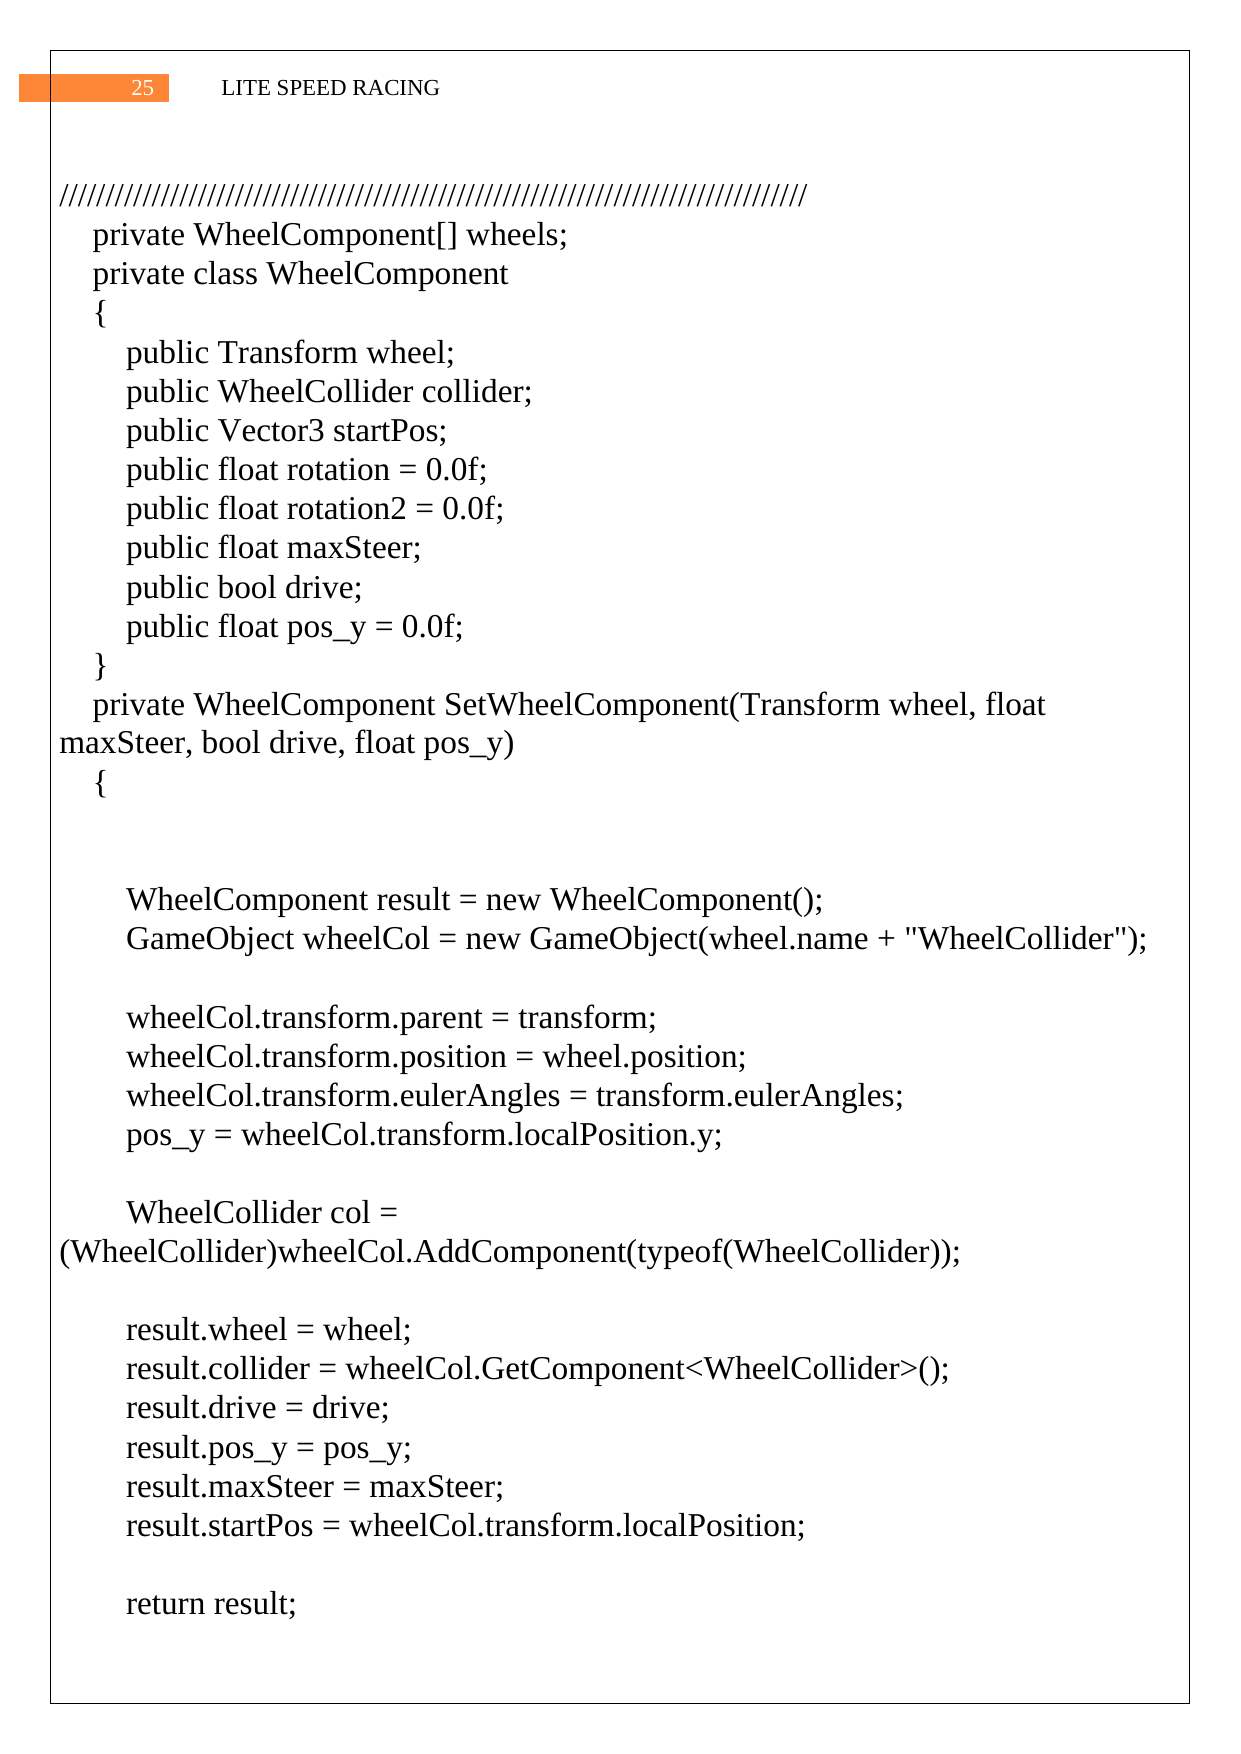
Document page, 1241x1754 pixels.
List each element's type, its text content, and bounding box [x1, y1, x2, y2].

text wheelCol.transform.position = wheel.position; [59, 1036, 1181, 1074]
text result.maxSteer = maxSteer; [59, 1466, 1181, 1504]
text private WheelComponent SetWheelComponent(Transform wheel, float maxSteer, bool drive, float pos_y) [59, 684, 1181, 761]
text result.wheel = wheel; [59, 1309, 1181, 1348]
text public float maxSteer; [59, 528, 1181, 566]
text result.startPos = wheelCol.transform.localPosition; [59, 1505, 1181, 1544]
text { [59, 293, 1181, 331]
text wheelCol.transform.eulerAngles = transform.eulerAngles; [59, 1075, 1181, 1114]
text public Transform wheel; [59, 332, 1181, 370]
text pos_y = wheelCol.transform.localPosition.y; [59, 1114, 1181, 1153]
text public float rotation = 0.0f; [59, 449, 1181, 488]
text public bool drive; [59, 567, 1181, 605]
text result.drive = drive; [59, 1388, 1181, 1426]
text result.collider = wheelCol.GetComponent<WheelCollider>(); [59, 1349, 1181, 1387]
text WheelComponent result = new WheelComponent(); [59, 879, 1181, 918]
text public float pos_y = 0.0f; [59, 606, 1181, 644]
text GameObject wheelCol = new GameObject(wheel.name + "WheelCollider"); [59, 919, 1181, 957]
text private class WheelComponent [59, 254, 1181, 292]
text } [59, 645, 1181, 684]
text wheelCol.transform.parent = transform; [59, 997, 1181, 1035]
text public float rotation2 = 0.0f; [59, 489, 1181, 527]
text public WheelCollider collider; [59, 371, 1181, 409]
text ///////////////////////////////////////////////////////////////////////////////// [59, 175, 1181, 214]
text WheelCollider col = (WheelCollider)wheelCol.AddComponent(typeof(WheelCollider)); [59, 1193, 1181, 1269]
text private WheelComponent[] wheels; [59, 214, 1181, 253]
text result.pos_y = pos_y; [59, 1427, 1181, 1465]
text { [59, 762, 1181, 800]
text public Vector3 startPos; [59, 410, 1181, 449]
text return result; [59, 1584, 1181, 1622]
